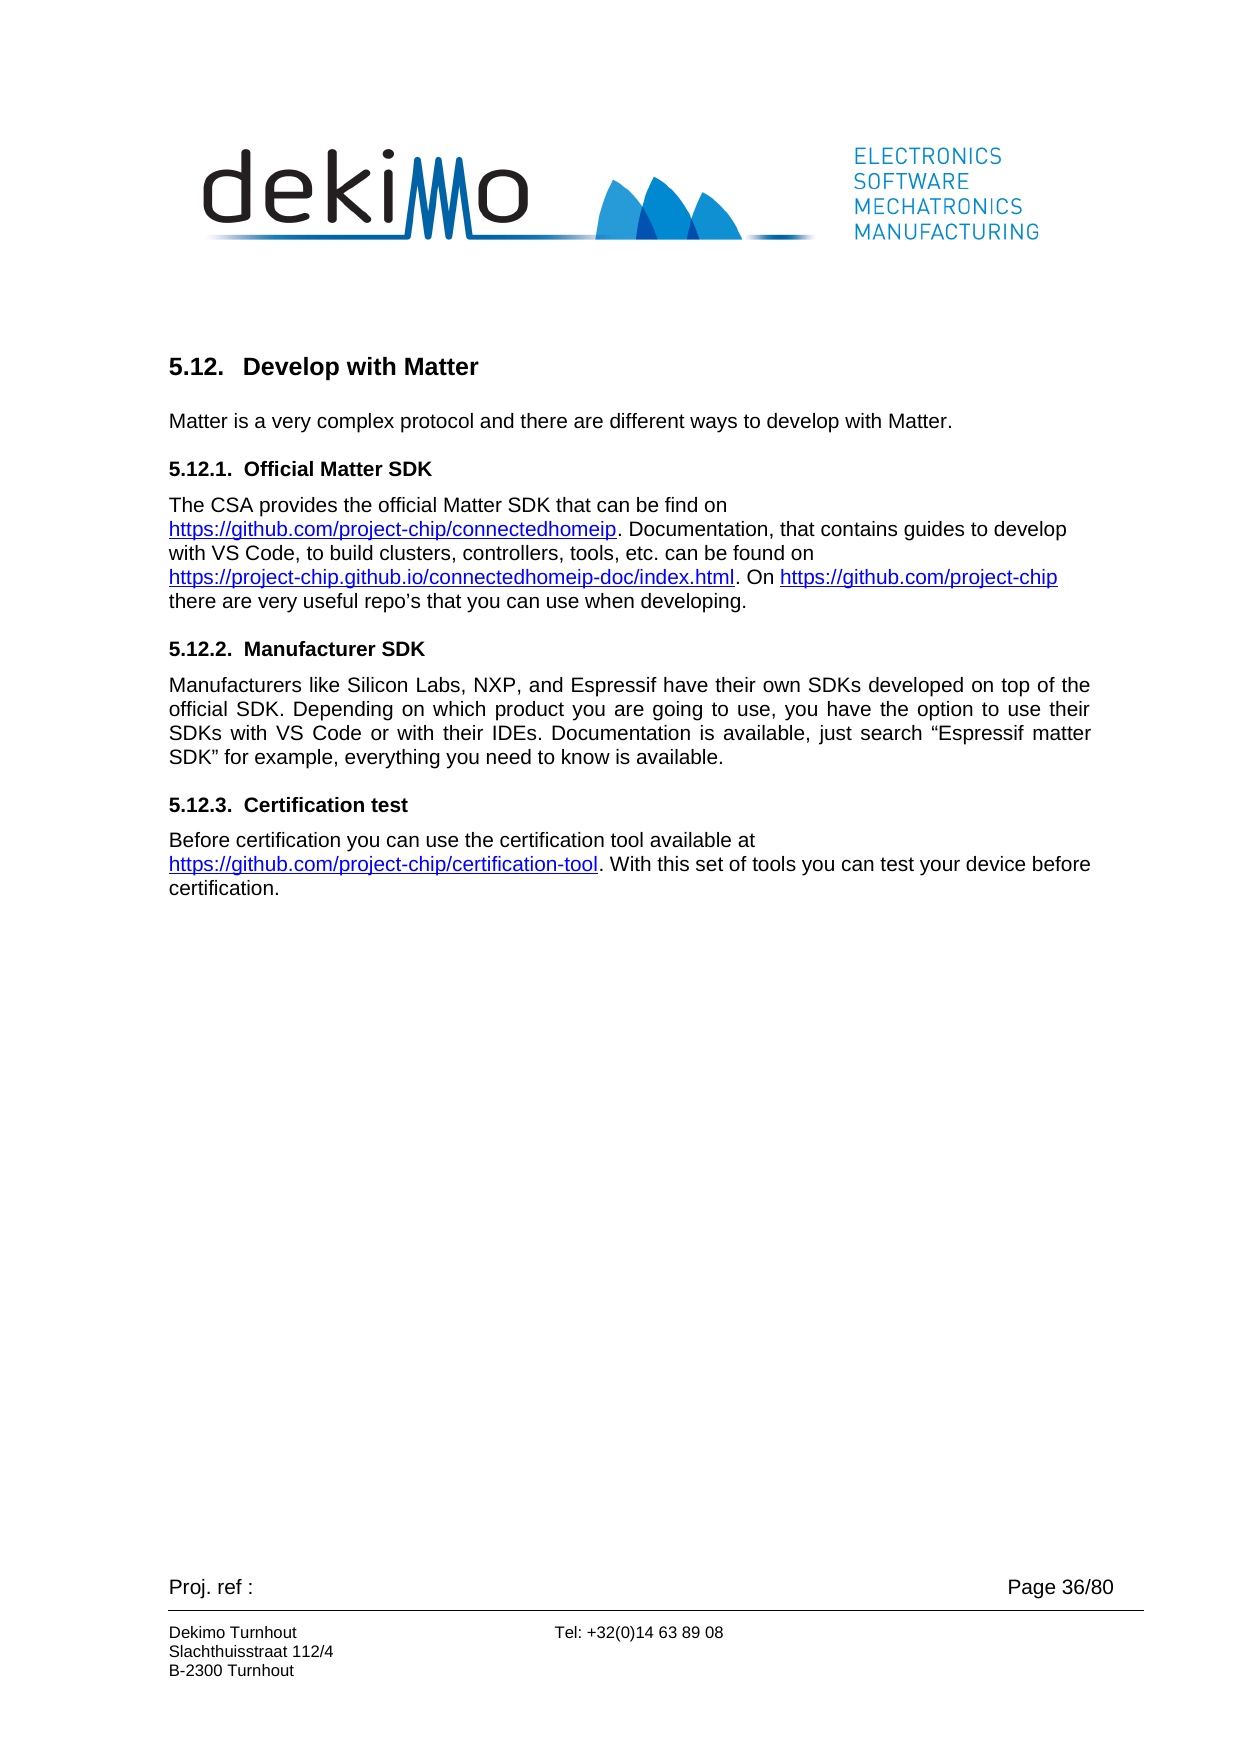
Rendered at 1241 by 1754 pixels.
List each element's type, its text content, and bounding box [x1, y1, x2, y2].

subtitle Develop with Matter [169, 352, 1093, 380]
text Manufacturers like Silicon Labs, NXP, and Espressif have their own SDKs developed on top of the official SDK. Depending on which product you are going to use, you have the option to use their SDKs with VS Code or with their IDEs. Documentation is available, just search “Espressif matter SDK” for example, everything you need to know is available. [169, 673, 1093, 768]
text The CSA provides the official Matter SDK that can be find on https://github.com/project-chip/connectedhomeip. Documentation, that contains guides to develop with VS Code, to build clusters, controllers, tools, etc. can be found on https://project-chip.github.io/connectedhomeip-doc/index.html. On https://github.com/project-chip there are very useful repo’s that you can use when developing. [169, 493, 1093, 637]
subtitle Certification test [169, 792, 1093, 816]
picture [159, 73, 1083, 304]
text Before certification you can use the certification tool available at https://github.com/project-chip/certification-tool. With this set of tools you can test your device before certification. [169, 828, 1093, 900]
subtitle Manufacturer SDK [169, 637, 1093, 661]
text Matter is a very complex protocol and there are different ways to develop with Matter. [169, 409, 1093, 433]
subtitle Official Matter SDK [169, 457, 1093, 481]
